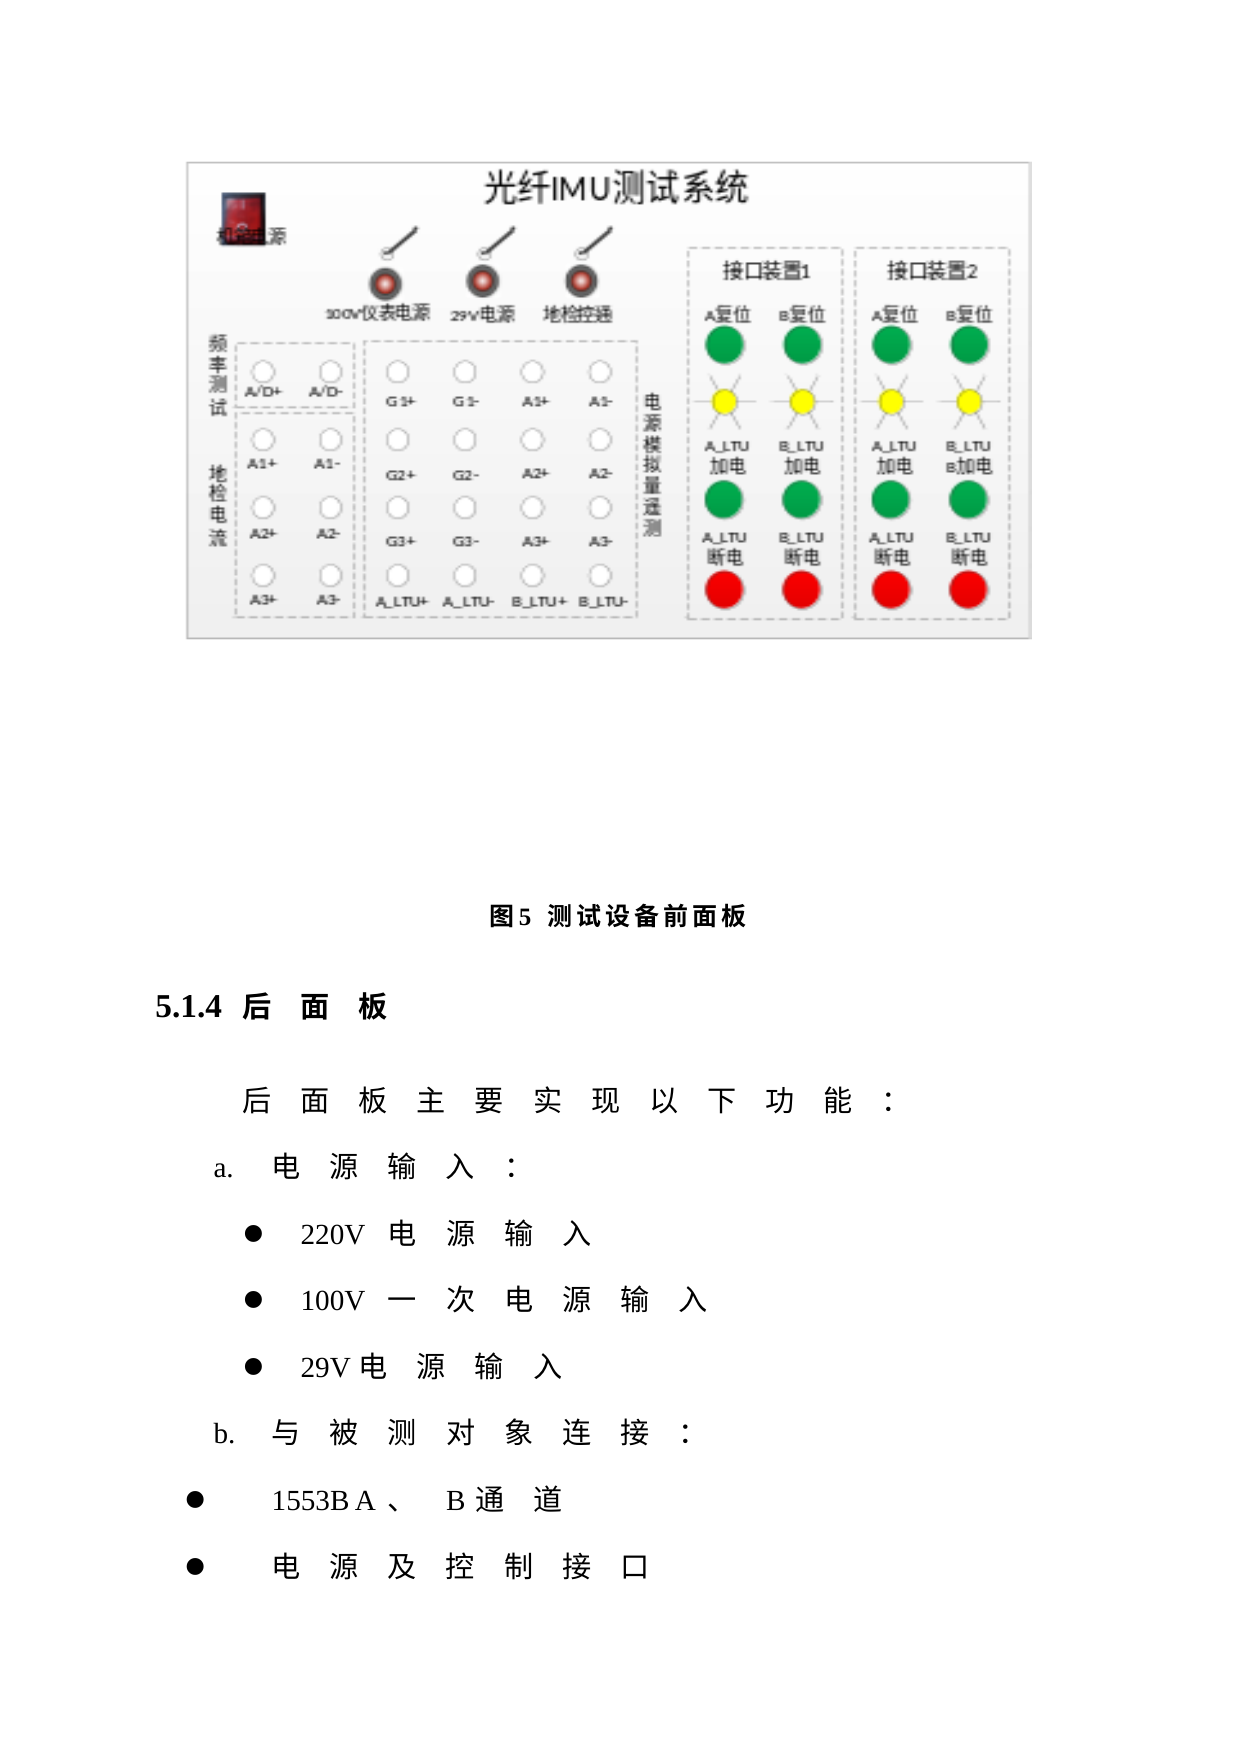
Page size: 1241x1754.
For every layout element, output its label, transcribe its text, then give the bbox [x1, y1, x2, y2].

list 电源输入： [190, 1142, 1085, 1188]
list 1553B A、B通道 [155, 1475, 1085, 1520]
list 与被测对象连接： [190, 1408, 1085, 1454]
subtitle 后面板 [154, 982, 1085, 1027]
list 220V电源输入 [155, 1209, 1085, 1254]
list 电源及控制接口 [155, 1542, 1085, 1587]
text 图5测试设备前面板 [155, 891, 1085, 937]
list 29V电源输入 [155, 1342, 1085, 1387]
list 100V一次电源输入 [155, 1275, 1085, 1321]
text 后面板主要实现以下功能： [155, 1076, 1085, 1121]
